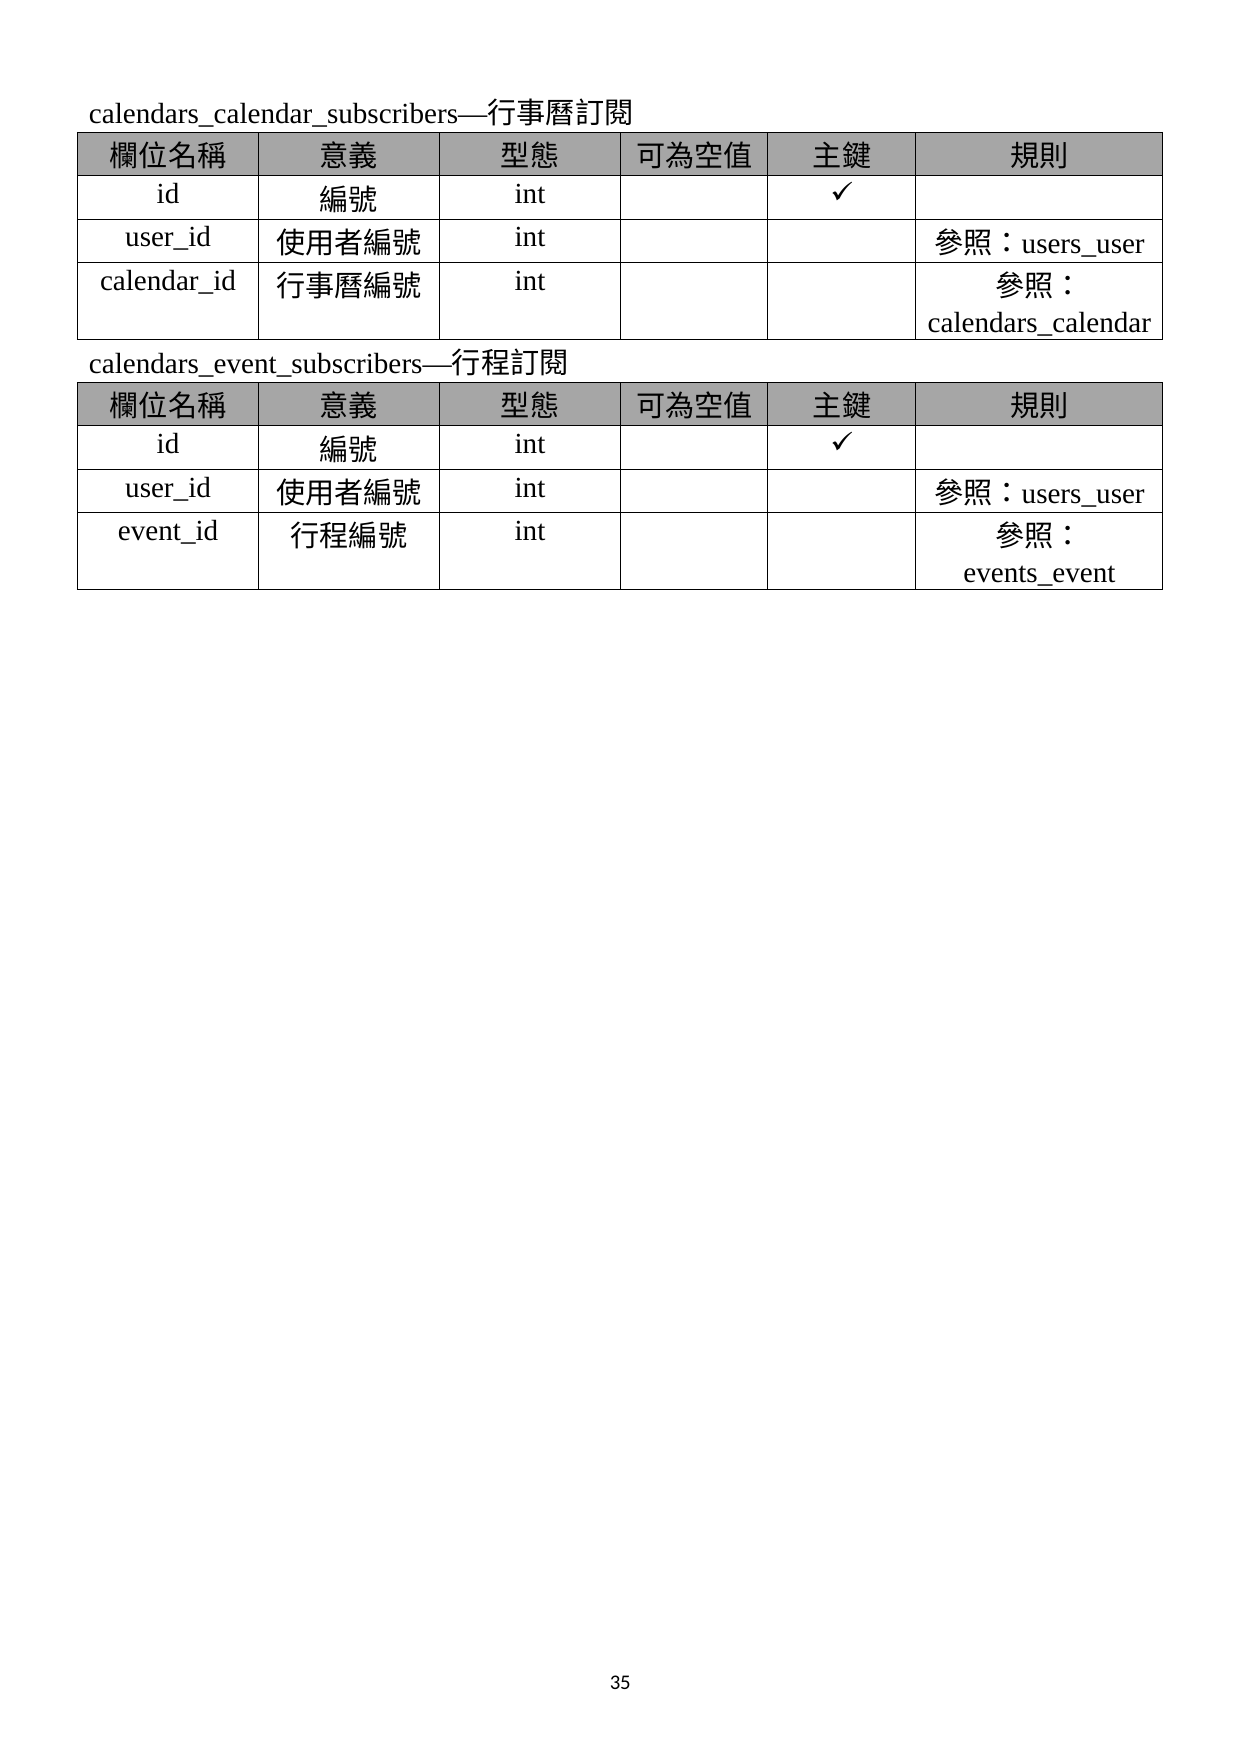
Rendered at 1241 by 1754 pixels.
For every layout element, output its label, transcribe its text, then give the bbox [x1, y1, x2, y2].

table_cell 參照：events_event [916, 513, 1162, 589]
text calendars_event_subscribers—行程訂閱 [89, 340, 1152, 382]
table_cell id [78, 176, 258, 218]
table_header 型態 [440, 133, 620, 175]
table_header 主鍵 [768, 133, 915, 175]
table_cell [768, 176, 915, 218]
table_cell [621, 176, 767, 218]
table_cell [621, 426, 767, 469]
table_header 欄位名稱 [78, 133, 258, 175]
table_cell calendar_id [78, 263, 258, 339]
table_header 意義 [259, 383, 439, 425]
table_header 可為空值 [621, 383, 767, 425]
table_cell 行事曆編號 [259, 263, 439, 339]
table_header 可為空值 [621, 133, 767, 175]
table_cell int [440, 470, 620, 512]
table_cell [768, 263, 915, 339]
table_cell user_id [78, 220, 258, 262]
table_cell 參照：users_user [916, 220, 1162, 262]
table_cell int [440, 176, 620, 218]
table_cell [768, 470, 915, 512]
text calendars_calendar_subscribers—行事曆訂閱 [89, 89, 1152, 132]
table_cell 行程編號 [259, 513, 439, 589]
table_cell [768, 220, 915, 262]
table_cell 參照：users_user [916, 470, 1162, 512]
table_cell id [78, 426, 258, 469]
table_cell int [440, 513, 620, 589]
table_header 規則 [916, 133, 1162, 175]
table_cell int [440, 220, 620, 262]
table_cell [916, 426, 1162, 469]
table_cell 參照：calendars_calendar [916, 263, 1162, 339]
table_cell event_id [78, 513, 258, 589]
table_header 欄位名稱 [78, 383, 258, 425]
table_cell int [440, 426, 620, 469]
table_cell [621, 513, 767, 589]
table_cell [621, 263, 767, 339]
table_cell [621, 470, 767, 512]
table_cell 編號 [259, 426, 439, 469]
table_cell int [440, 263, 620, 339]
table_cell 使用者編號 [259, 470, 439, 512]
table_cell [916, 176, 1162, 218]
table_cell [768, 426, 915, 469]
table_header 主鍵 [768, 383, 915, 425]
table_cell [621, 220, 767, 262]
table_header 型態 [440, 383, 620, 425]
table_cell user_id [78, 470, 258, 512]
table_cell 編號 [259, 176, 439, 218]
table_header 規則 [916, 383, 1162, 425]
table_cell [768, 513, 915, 589]
table_cell 使用者編號 [259, 220, 439, 262]
table_header 意義 [259, 133, 439, 175]
